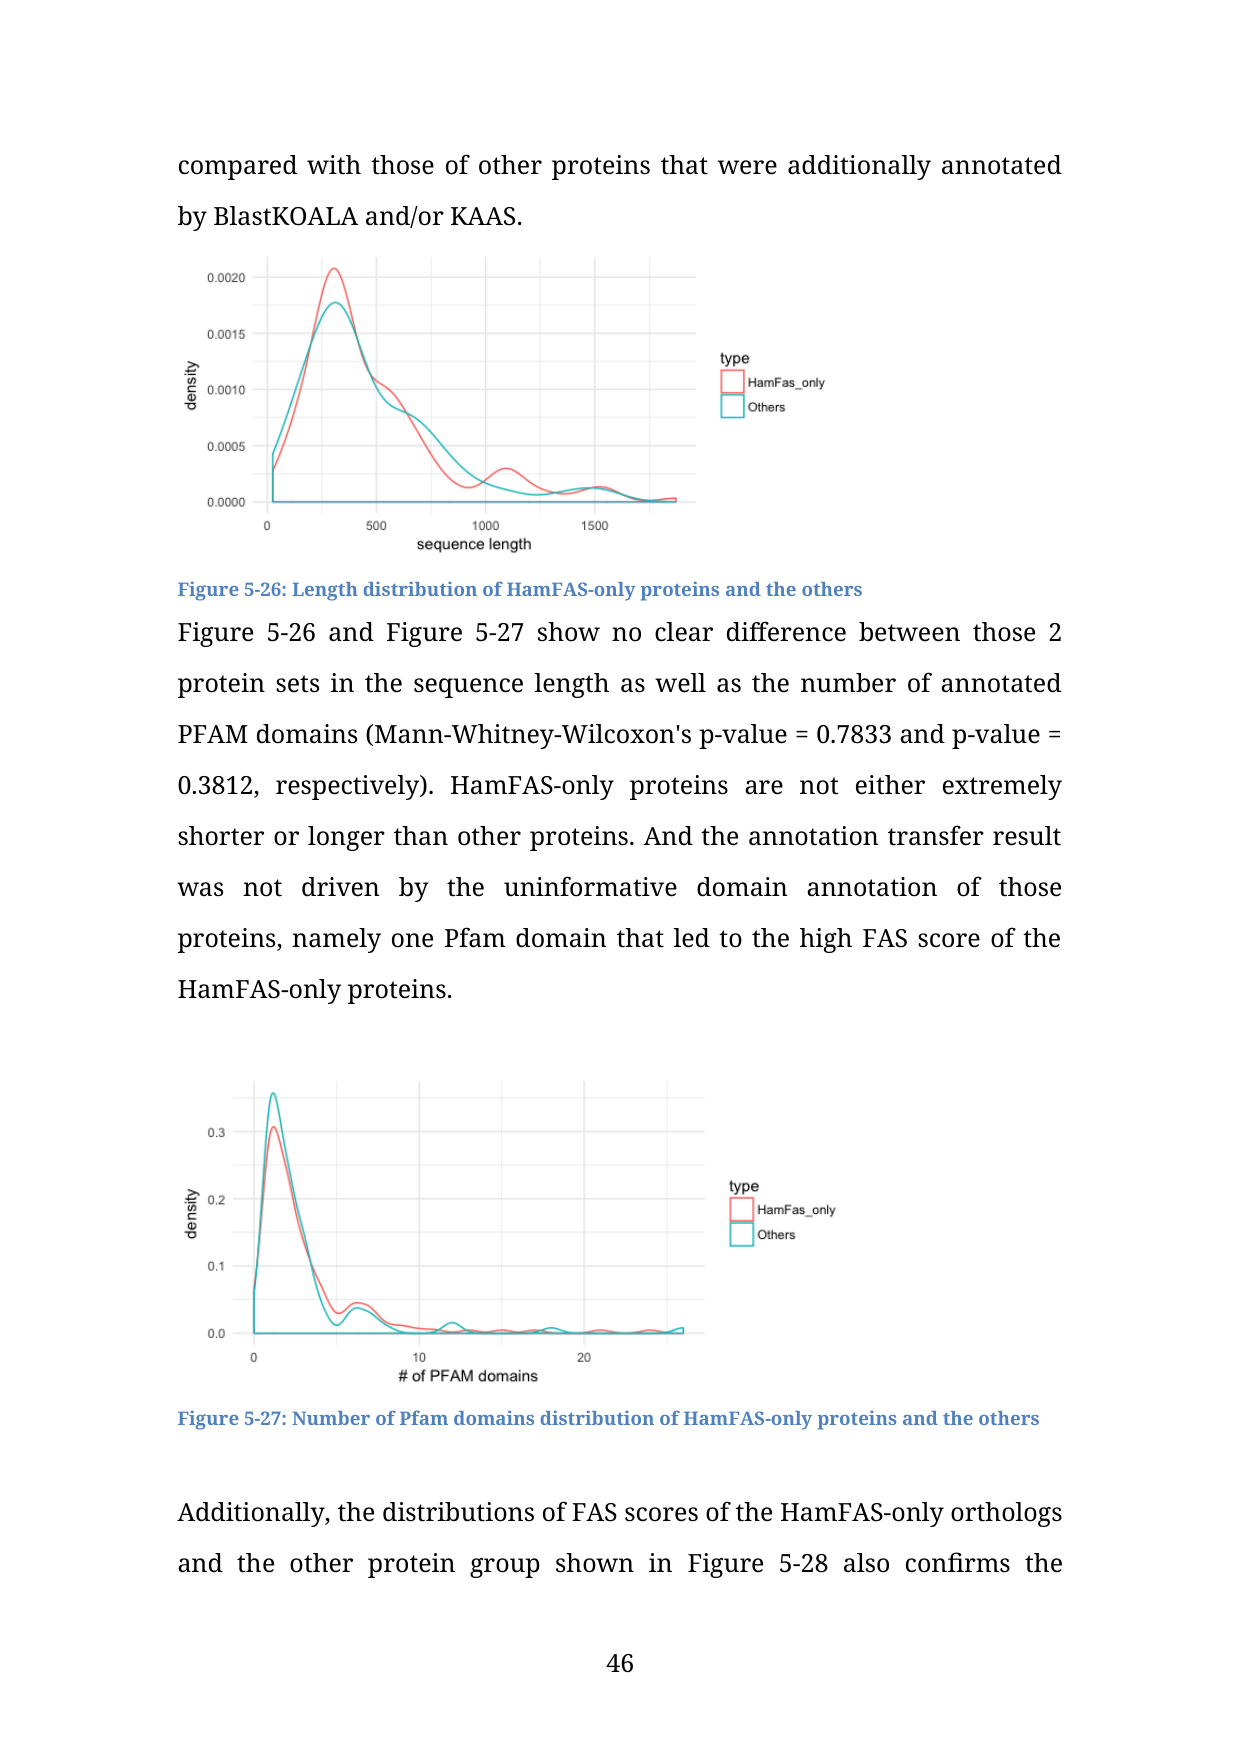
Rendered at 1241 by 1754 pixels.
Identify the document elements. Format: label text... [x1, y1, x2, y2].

picture [177, 249, 841, 560]
picture [177, 1073, 852, 1389]
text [177, 148, 1063, 233]
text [177, 1494, 1063, 1580]
